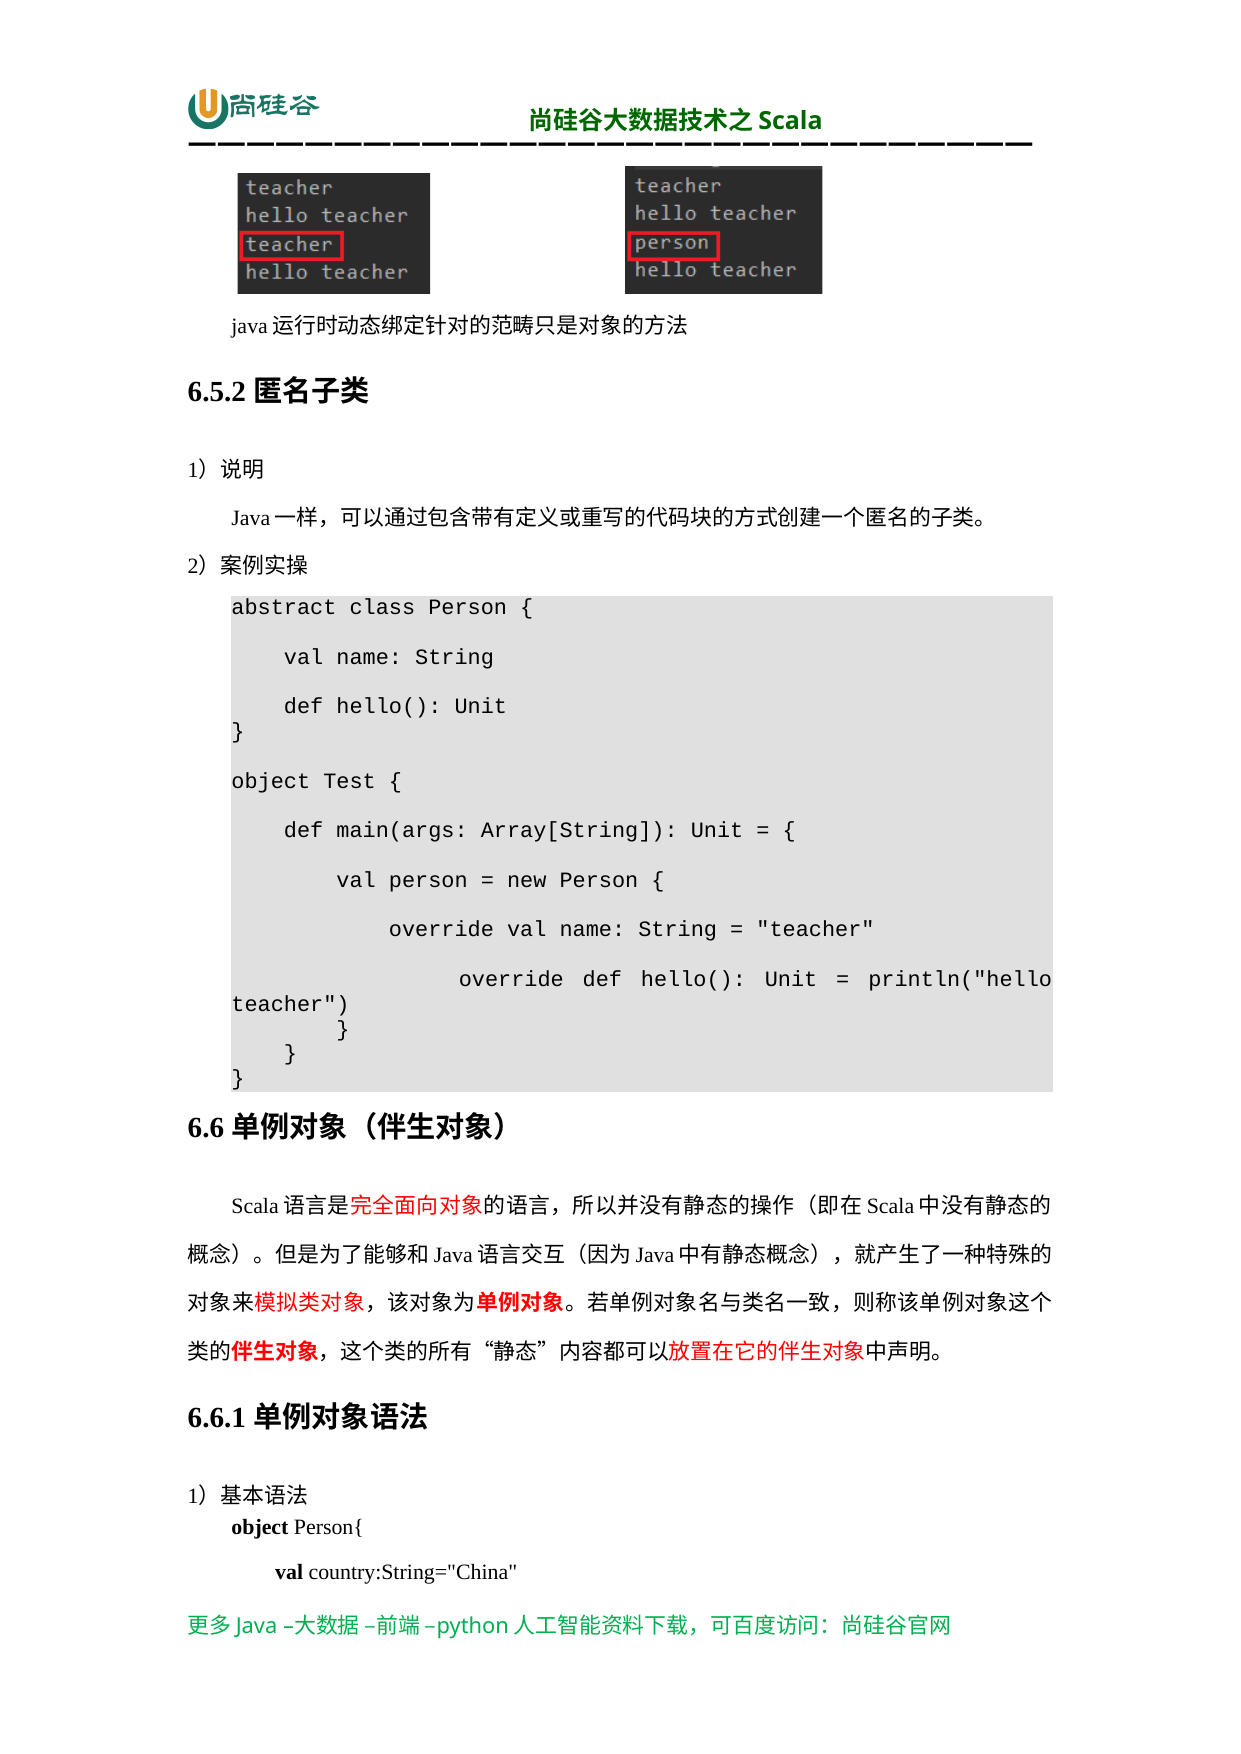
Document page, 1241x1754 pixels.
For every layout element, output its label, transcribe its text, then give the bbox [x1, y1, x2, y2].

text } [231, 1042, 1053, 1067]
text def hello(): Unit [231, 695, 1053, 720]
text override def hello(): Unit = println("hello teacher") [231, 968, 1053, 1018]
text val person = new Person { [231, 869, 1053, 894]
text Scala语言是完全面向对象的语言，所以并没有静态的操作（即在Scala中没有静态的概念）。但是为了能够和Java语言交互（因为Java中有静态概念），就产生了一种特殊的对象来模拟类对象，该对象为单例对象。若单例对象名与类名一致，则称该单例对象这个类的伴生对象，这个类的所有“静态”内容都可以放置在它的伴生对象中声明。 [187, 1187, 1053, 1366]
subtitle 6.6.1 单例对象语法 [187, 1382, 1053, 1447]
text } [231, 720, 1053, 745]
text val name: String [231, 646, 1053, 671]
picture [187, 88, 321, 130]
subtitle 6.6 单例对象（伴生对象） [187, 1092, 1053, 1157]
subtitle 6.5.2 匿名子类 [187, 356, 1053, 421]
text 1）说明 [187, 451, 1053, 484]
text java运行时动态绑定针对的范畴只是对象的方法 [187, 307, 1053, 340]
text def main(args: Array[String]): Unit = { [231, 819, 1053, 844]
text abstract class Person { [231, 596, 1053, 621]
text val country:String="China" [187, 1555, 1053, 1588]
text 2）案例实操 [187, 548, 1053, 580]
picture [237, 173, 431, 294]
text object Person{ [187, 1510, 1053, 1542]
picture [625, 166, 823, 294]
text Java一样，可以通过包含带有定义或重写的代码块的方式创建一个匿名的子类。 [187, 499, 1053, 532]
text 1）基本语法 [187, 1477, 1053, 1510]
text } [231, 1067, 1053, 1092]
text object Test { [231, 770, 1053, 794]
text override val name: String = "teacher" [231, 918, 1053, 943]
text } [231, 1018, 1053, 1042]
